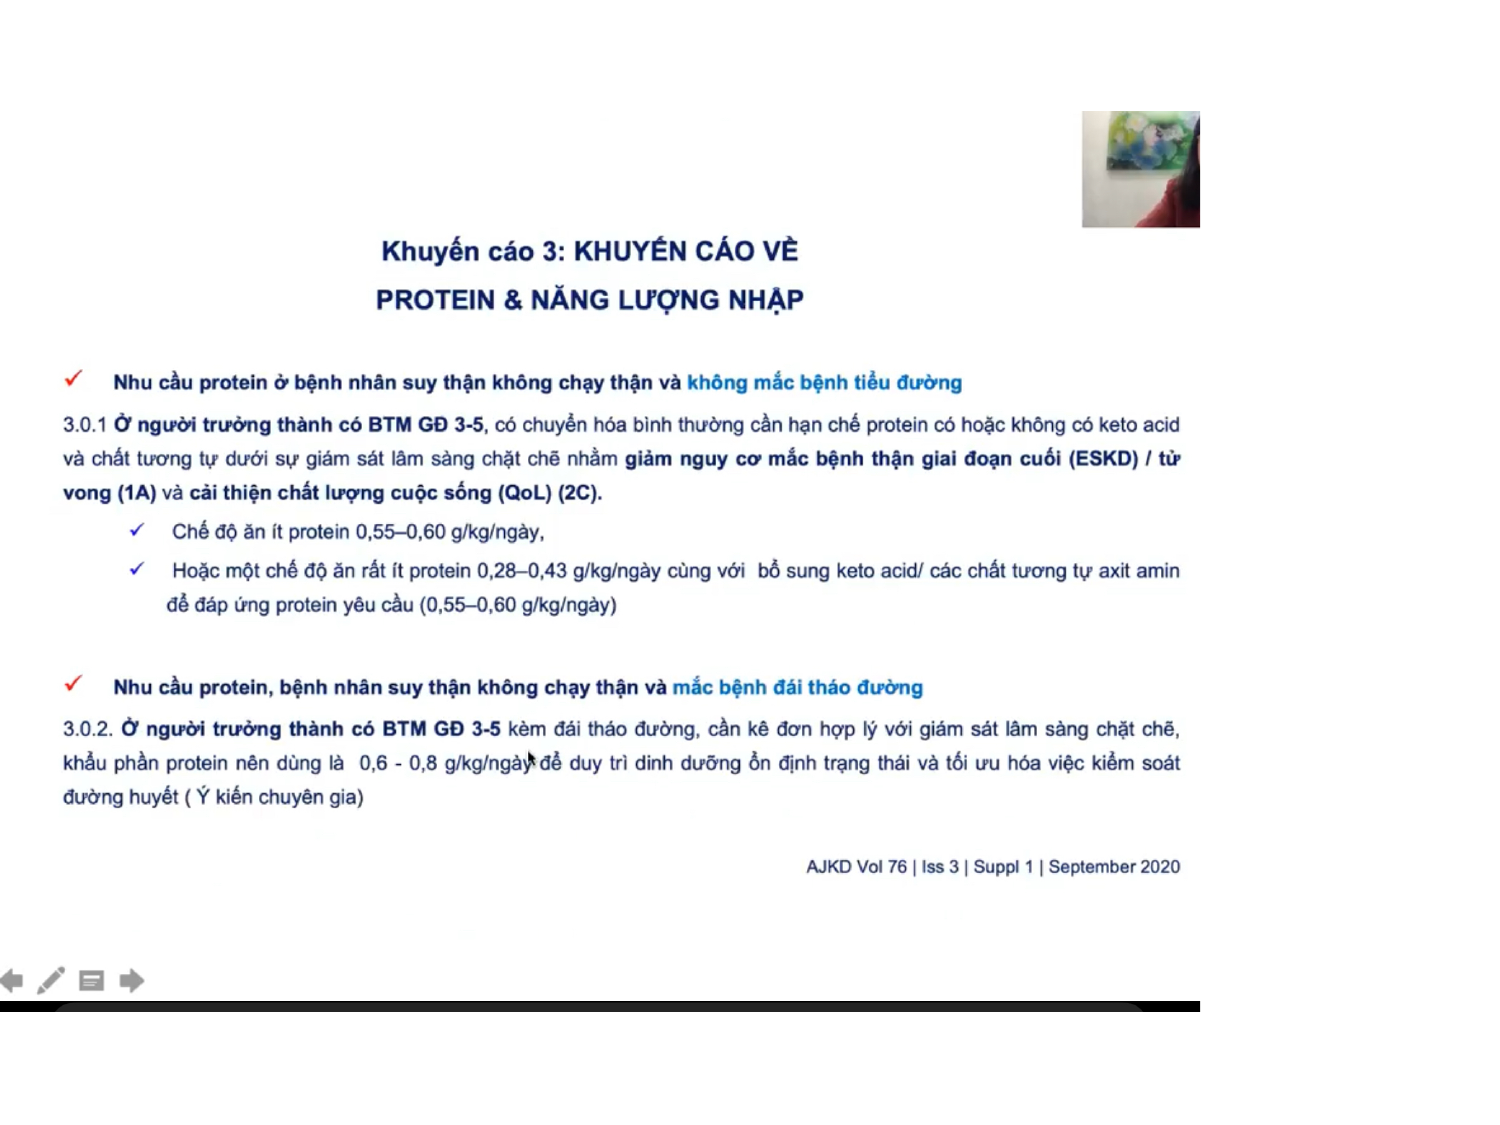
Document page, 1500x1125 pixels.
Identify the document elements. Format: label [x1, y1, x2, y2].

picture [0, 111, 1200, 1012]
